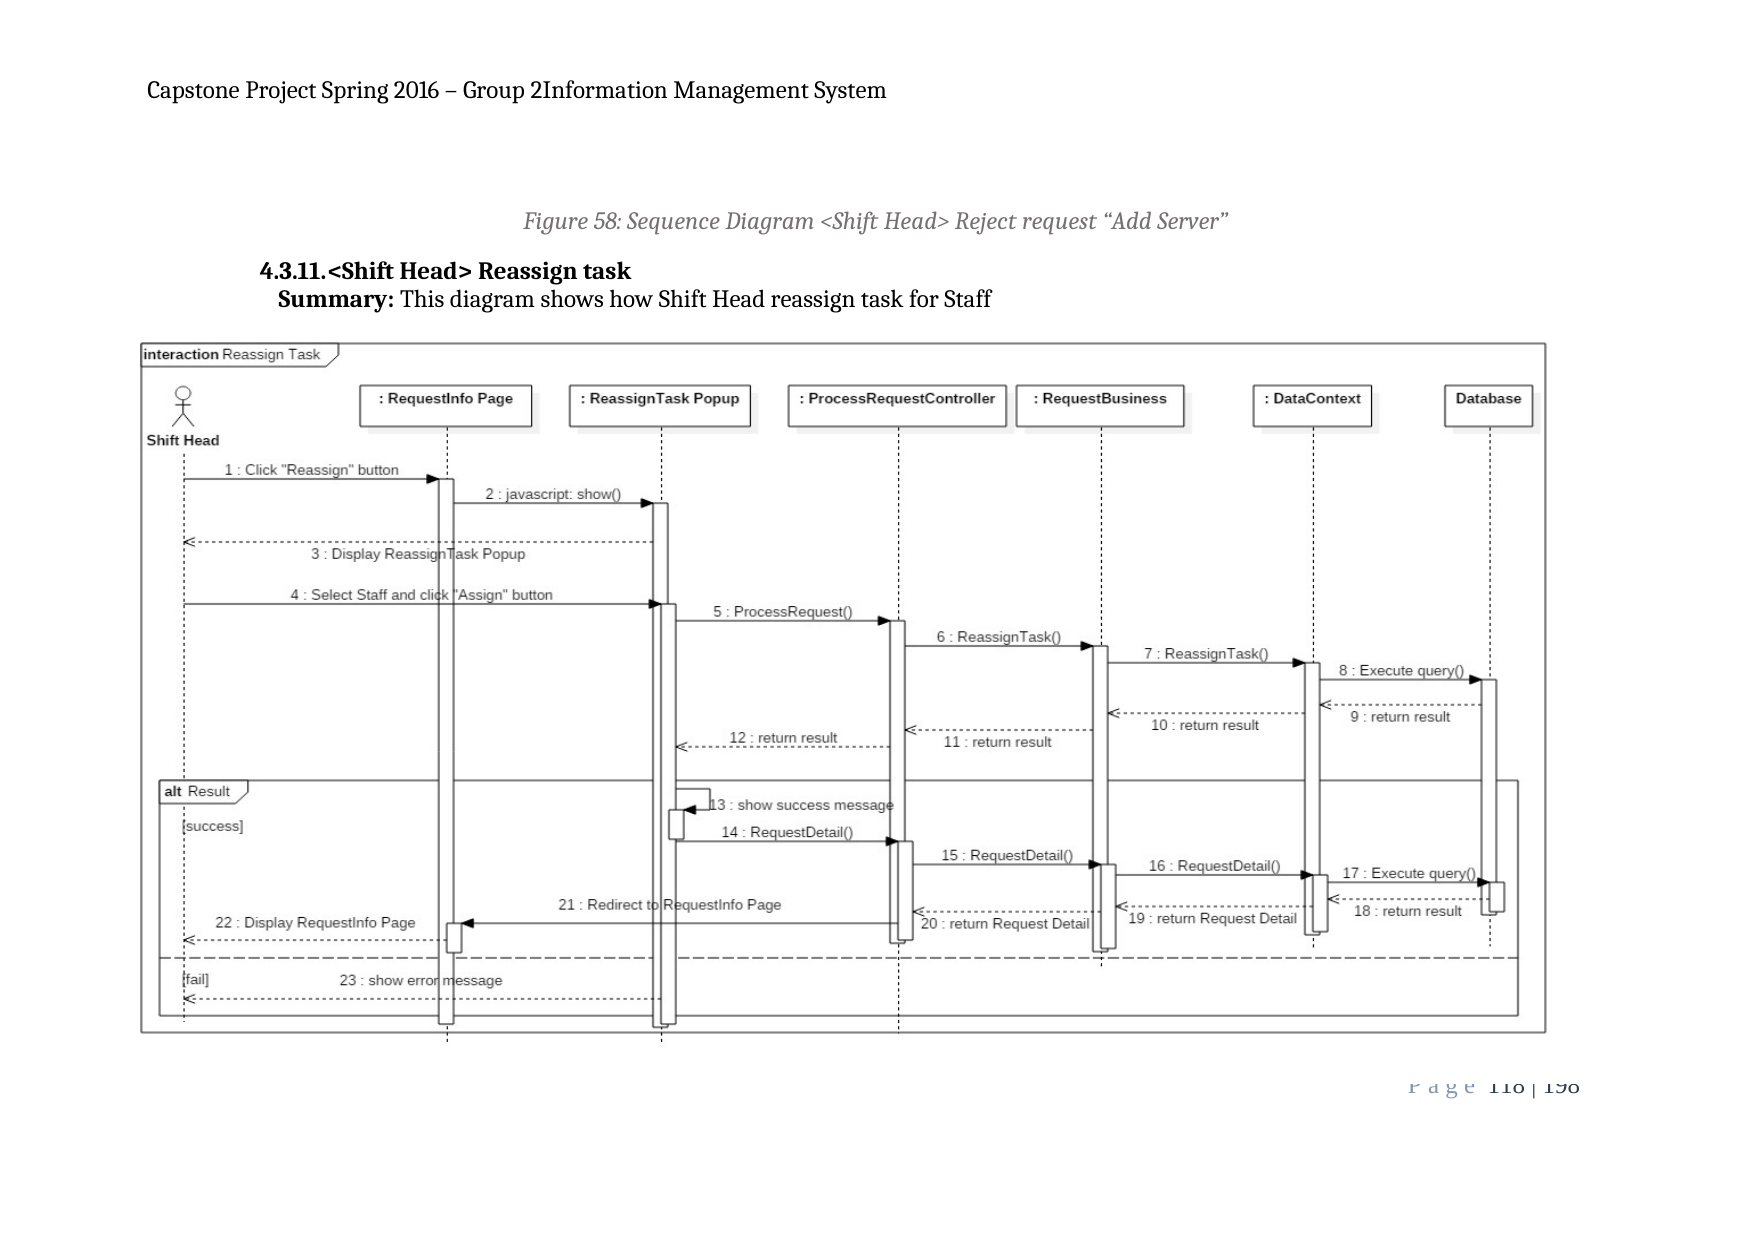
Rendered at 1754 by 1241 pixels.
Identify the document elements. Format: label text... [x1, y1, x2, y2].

picture [130, 333, 1591, 1084]
text Summary: This diagram shows how Shift Head reassign task for Staff [147, 285, 1607, 314]
subtitle <Shift Head> Reassign task [259, 257, 1607, 285]
text Figure 58: Sequence Diagram <Shift Head> Reject request “Add Server” [147, 207, 1607, 236]
